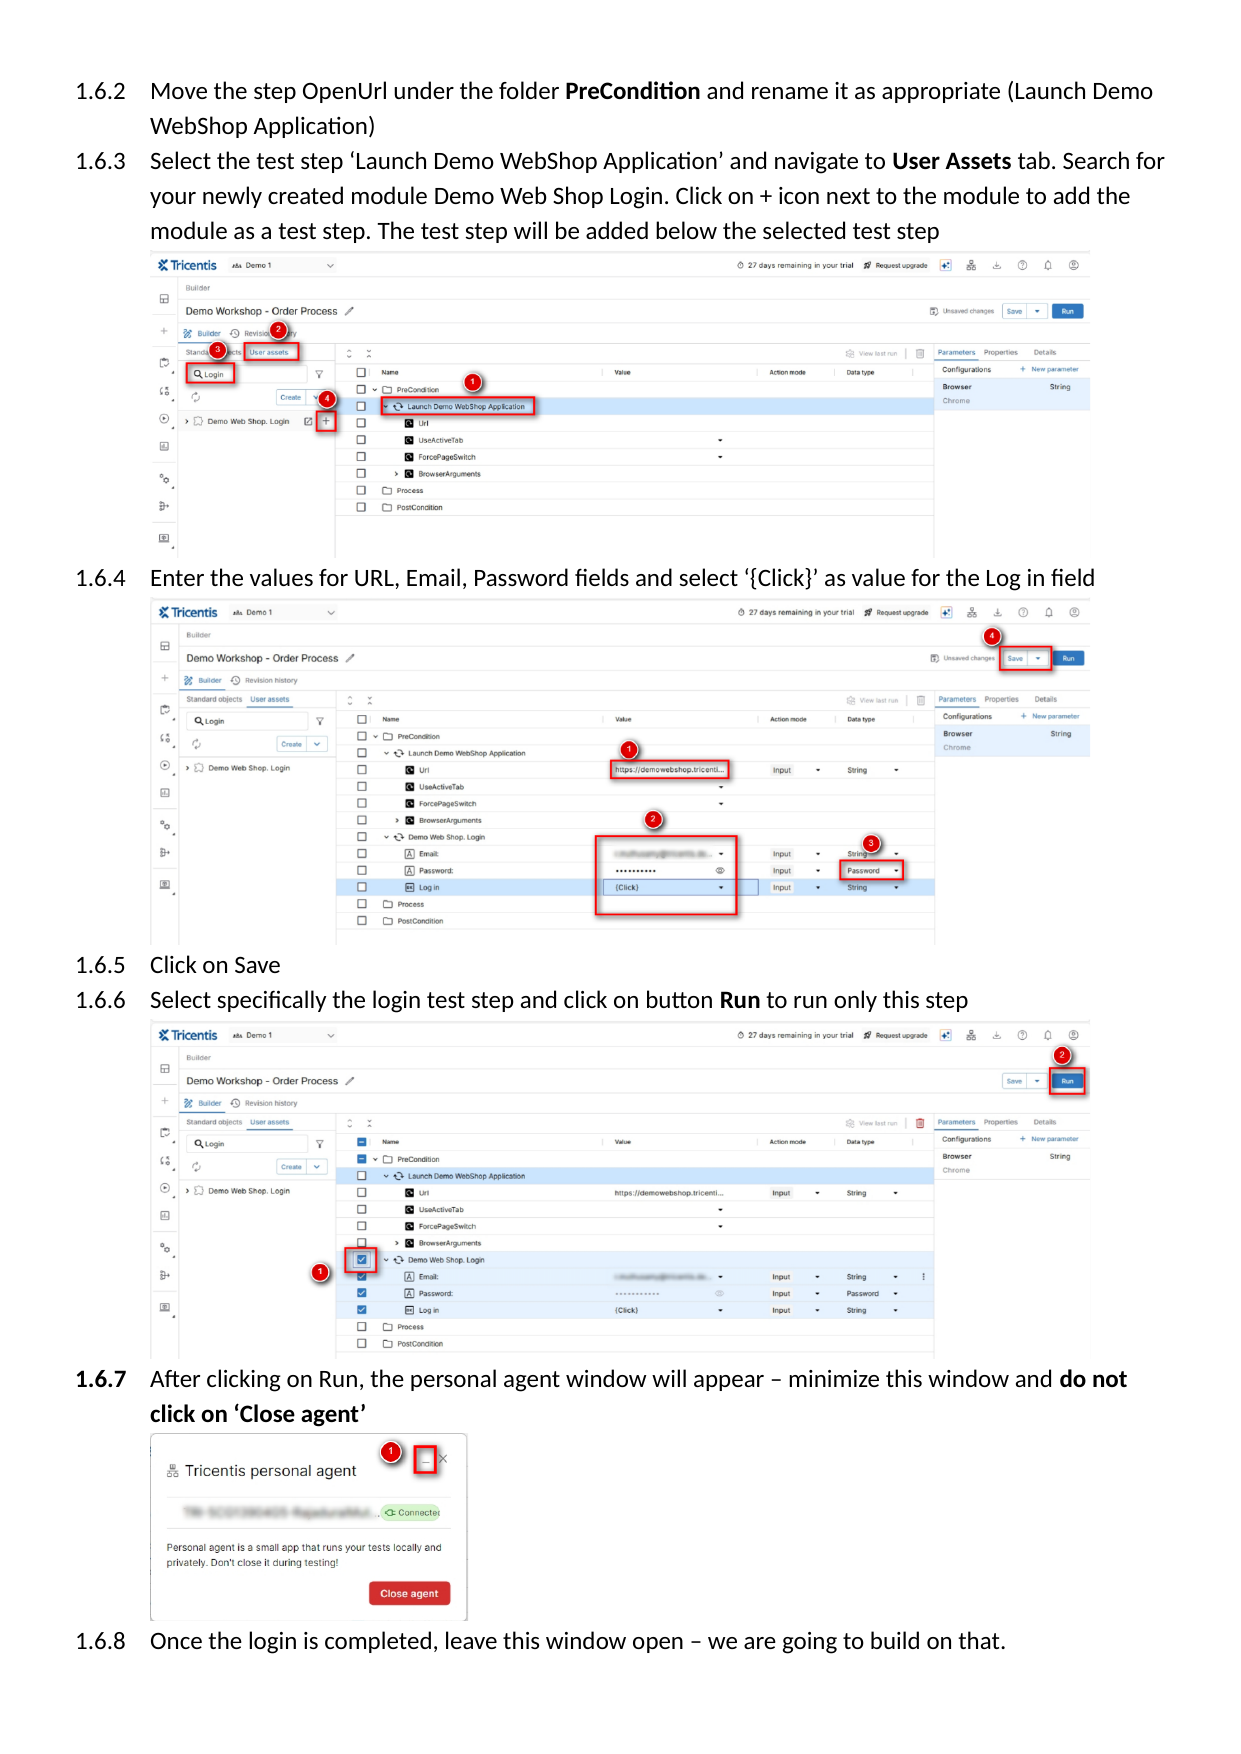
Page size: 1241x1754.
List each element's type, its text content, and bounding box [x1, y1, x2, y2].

picture [150, 1433, 469, 1621]
list Once the login is completed, leave this window open – we are going to build on that. [75, 1625, 1165, 1656]
list Enter the values for URL, Email, Password fields and select ‘{Click}’ as value for the Log in field [75, 562, 1165, 593]
list Select specifically the login test step and click on button Run to run only this step [75, 984, 1165, 1015]
list Select the test step ‘Launch Demo WebShop Application’ and navigate to User Assets tab. Search for your newly created module Demo Web Shop Login. Click on + icon next to the module to add the module as a test step. The test step will be added below the selected test step [75, 145, 1165, 246]
list Click on Save [75, 949, 1165, 980]
picture [150, 597, 1091, 945]
list Move the step OpenUrl under the folder PreCondition and rename it as appropriate (Launch Demo WebShop Application) [75, 75, 1165, 141]
picture [150, 250, 1091, 558]
picture [150, 1019, 1091, 1359]
list After clicking on Run, the personal agent window will appear – minimize this window and do not click on ‘Close agent’ [75, 1364, 1165, 1429]
